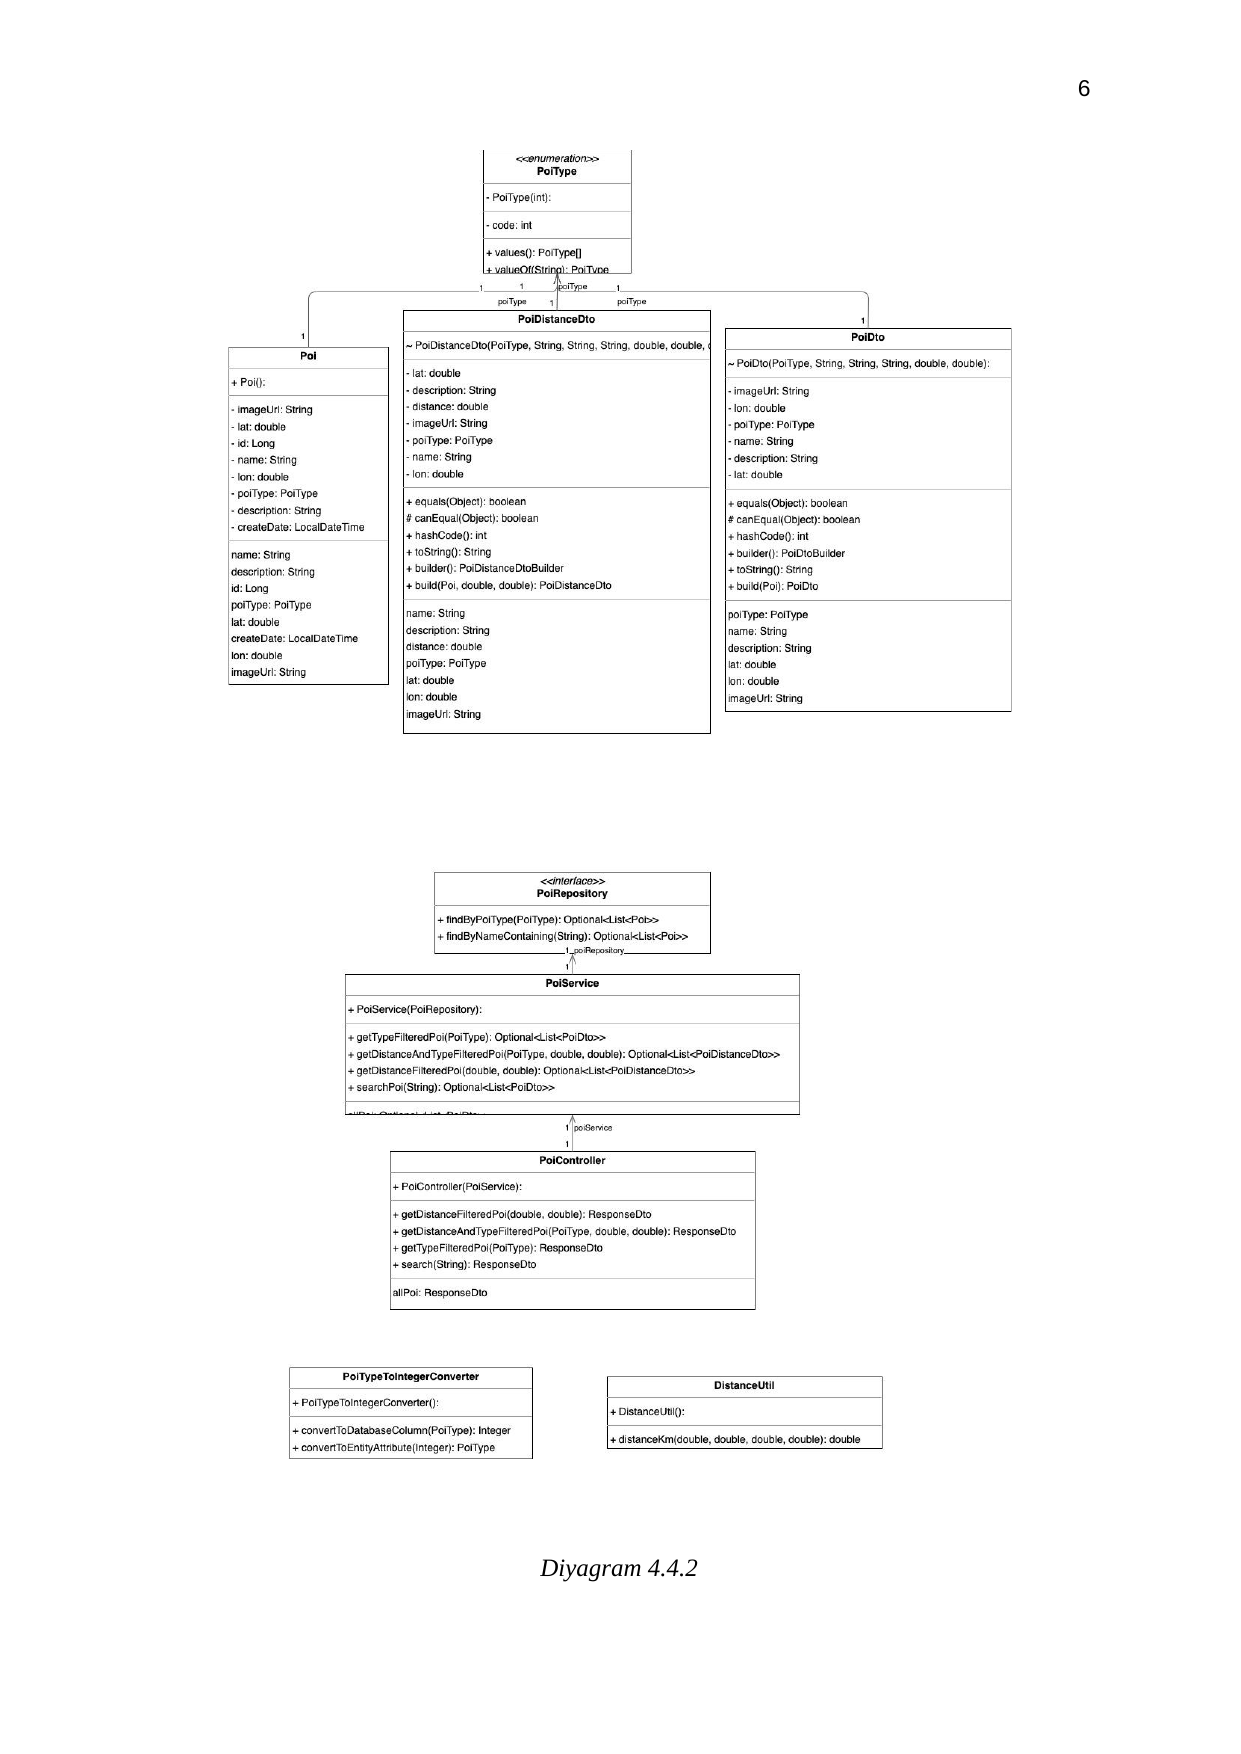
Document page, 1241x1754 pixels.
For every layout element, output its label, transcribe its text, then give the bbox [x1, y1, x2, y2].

text Diyagram 4.4.2 [150, 1553, 1090, 1582]
picture [228, 150, 1012, 1459]
